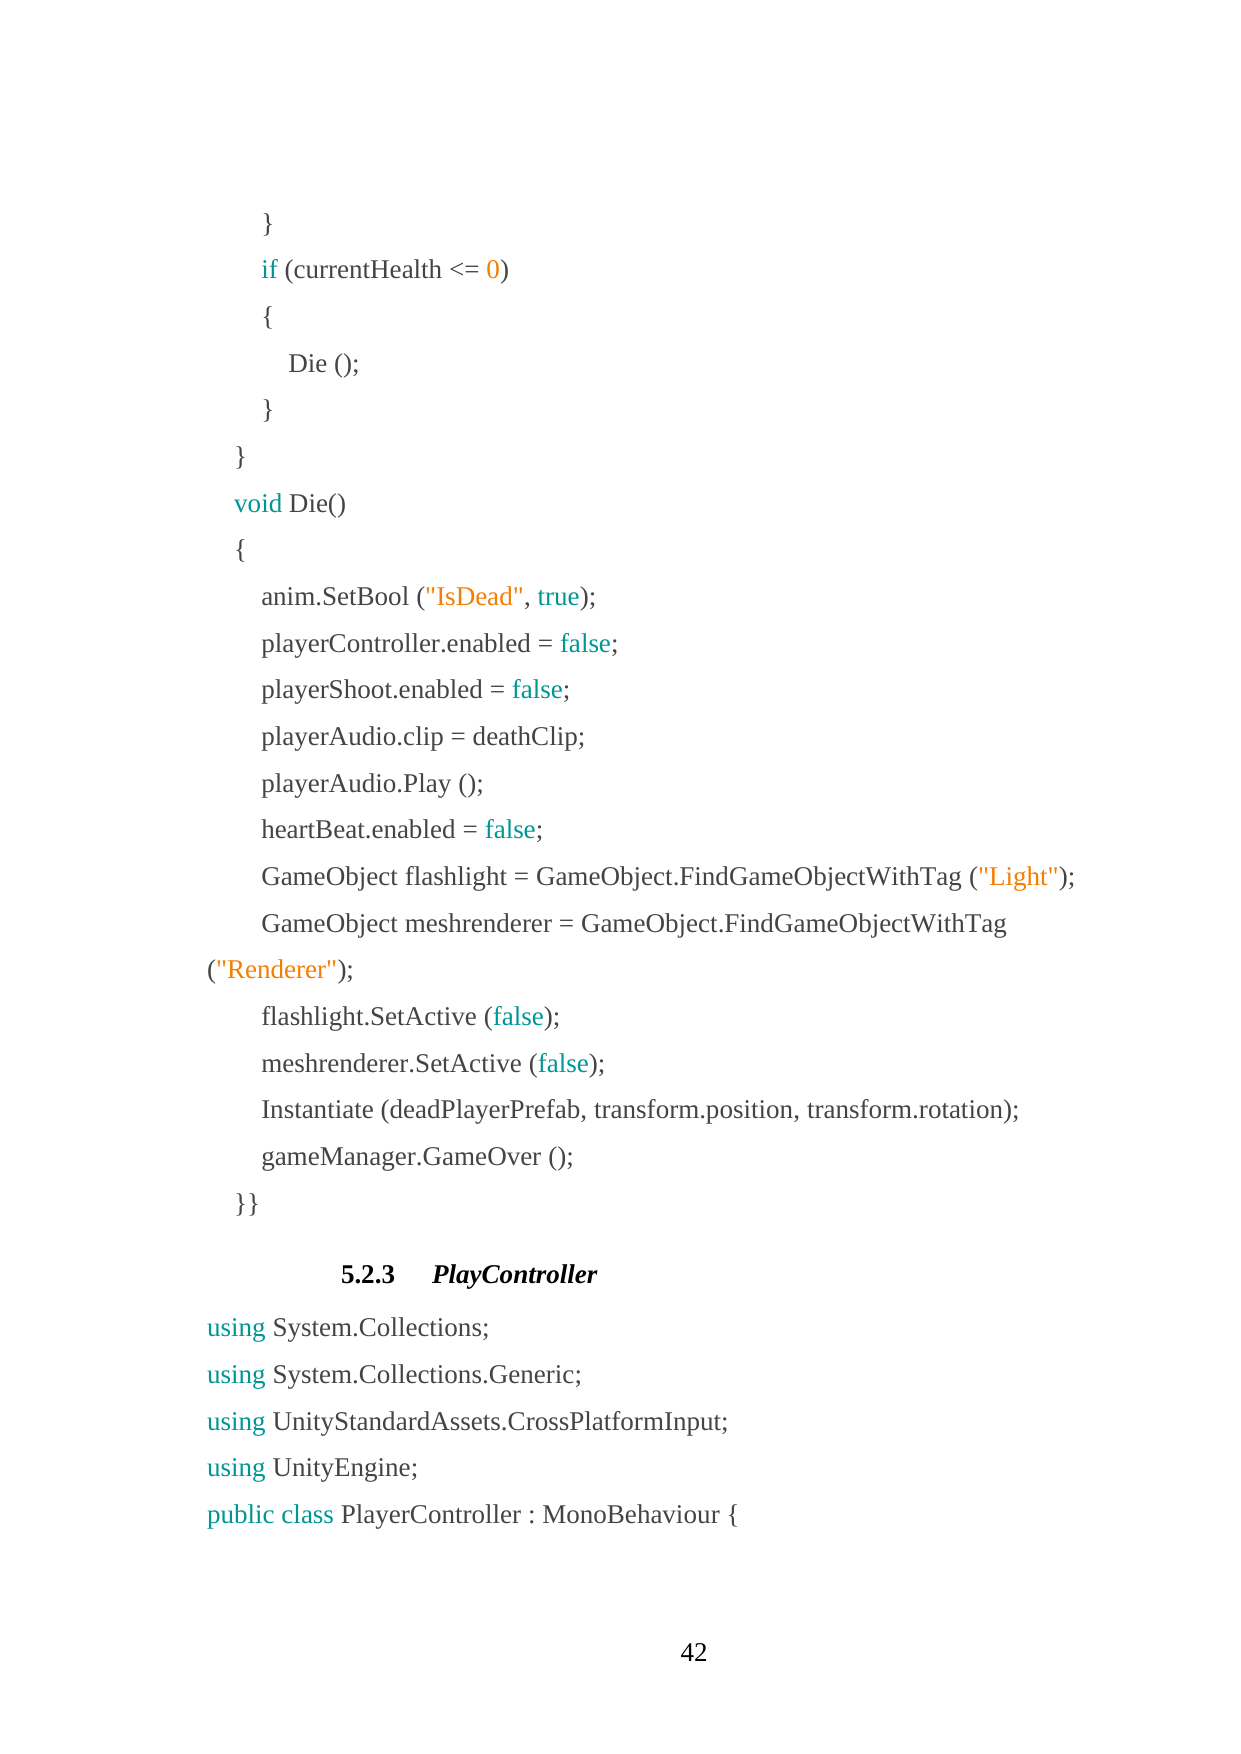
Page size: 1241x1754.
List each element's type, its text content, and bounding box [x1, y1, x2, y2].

text using UnityEngine; [207, 1451, 1122, 1482]
text GameObject flashlight = GameObject.FindGameObjectWithTag ("Light"); [207, 860, 1122, 891]
text gameManager.GameOver (); [207, 1140, 1122, 1171]
text { [207, 300, 1122, 331]
text using System.Collections.Generic; [207, 1358, 1122, 1389]
text playerAudio.clip = deathClip; [207, 720, 1122, 751]
text anim.SetBool ("IsDead", true); [207, 580, 1122, 611]
text heartBeat.enabled = false; [207, 813, 1122, 844]
text using UnityStandardAssets.CrossPlatformInput; [207, 1405, 1122, 1436]
text } [207, 393, 1122, 424]
text public class PlayerController : MonoBehaviour { [207, 1498, 1122, 1529]
text } [207, 207, 1122, 238]
text playerController.enabled = false; [207, 627, 1122, 658]
text if (currentHealth <= 0) [207, 253, 1122, 284]
text using System.Collections; [207, 1311, 1122, 1342]
text }} [207, 1187, 1122, 1218]
text GameObject meshrenderer = GameObject.FindGameObjectWithTag("Renderer"); [207, 907, 1122, 984]
text meshrenderer.SetActive (false); [207, 1047, 1122, 1078]
text flashlight.SetActive (false); [207, 1000, 1122, 1031]
subtitle PlayController [282, 1258, 1122, 1289]
text playerAudio.Play (); [207, 767, 1122, 798]
text } [207, 440, 1122, 471]
text { [207, 533, 1122, 564]
text void Die() [207, 487, 1122, 518]
text Die (); [207, 347, 1122, 378]
text playerShoot.enabled = false; [207, 673, 1122, 704]
text Instantiate (deadPlayerPrefab, transform.position, transform.rotation); [207, 1093, 1122, 1124]
